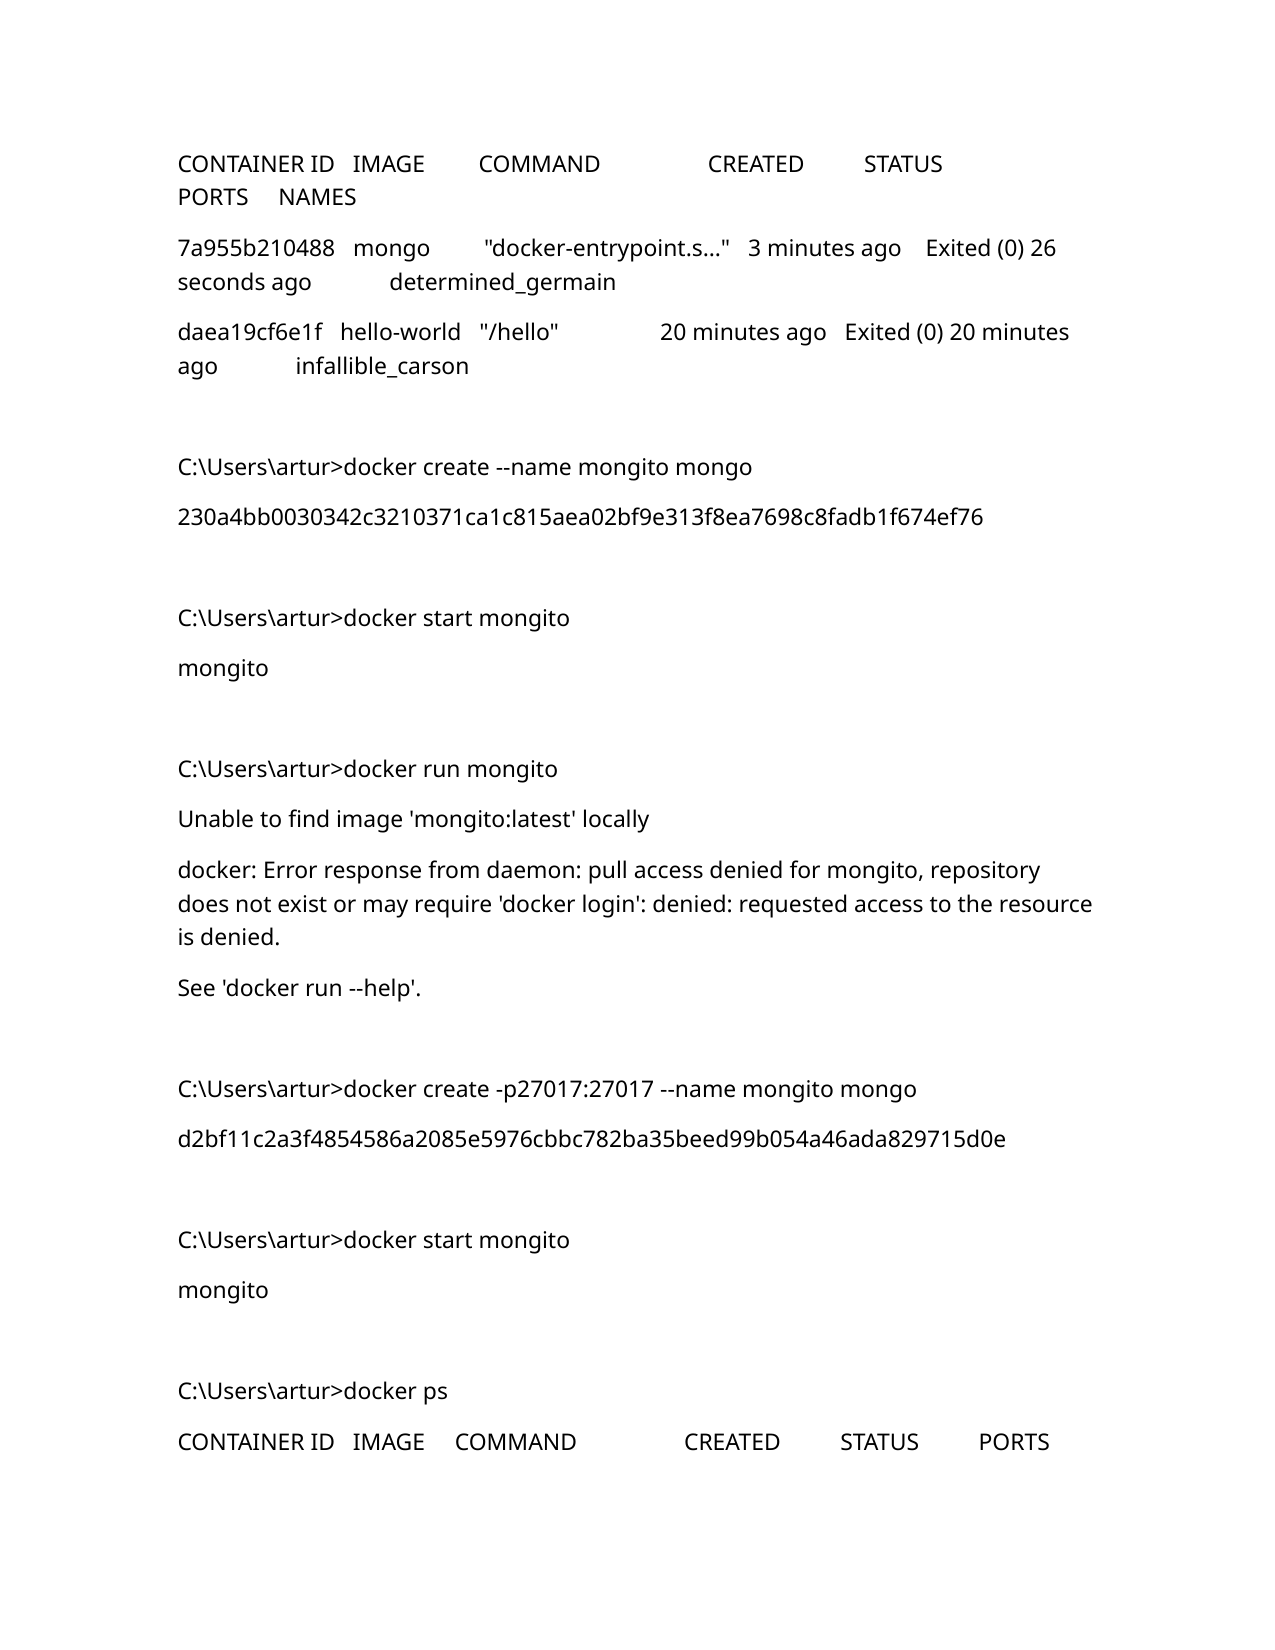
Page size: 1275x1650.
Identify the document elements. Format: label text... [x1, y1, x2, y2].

text mongito [177, 652, 1098, 683]
text d2bf11c2a3f4854586a2085e5976cbbc782ba35beed99b054a46ada829715d0e [177, 1123, 1098, 1154]
text docker: Error response from daemon: pull access denied for mongito, repository does not exist or may require 'docker login': denied: requested access to the resource is denied. [177, 854, 1098, 953]
text See 'docker run --help'. [177, 972, 1098, 1003]
text daea19cf6e1f hello-world "/hello" 20 minutes ago Exited (0) 20 minutes ago infallible_carson [177, 316, 1098, 381]
text C:\Users\artur>docker ps [177, 1375, 1098, 1406]
text CONTAINER ID IMAGE COMMAND CREATED STATUS PORTS [177, 1426, 1098, 1457]
text mongito [177, 1274, 1098, 1306]
text 7a955b210488 mongo "docker-entrypoint.s…" 3 minutes ago Exited (0) 26 seconds ago determined_germain [177, 232, 1098, 297]
text C:\Users\artur>docker create --name mongito mongo [177, 451, 1098, 482]
text C:\Users\artur>docker start mongito [177, 1224, 1098, 1255]
text C:\Users\artur>docker start mongito [177, 602, 1098, 633]
text Unable to find image 'mongito:latest' locally [177, 803, 1098, 835]
text C:\Users\artur>docker run mongito [177, 753, 1098, 784]
text CONTAINER ID IMAGE COMMAND CREATED STATUS PORTS NAMES [177, 148, 1098, 213]
text 230a4bb0030342c3210371ca1c815aea02bf9e313f8ea7698c8fadb1f674ef76 [177, 501, 1098, 532]
text C:\Users\artur>docker create -p27017:27017 --name mongito mongo [177, 1073, 1098, 1104]
